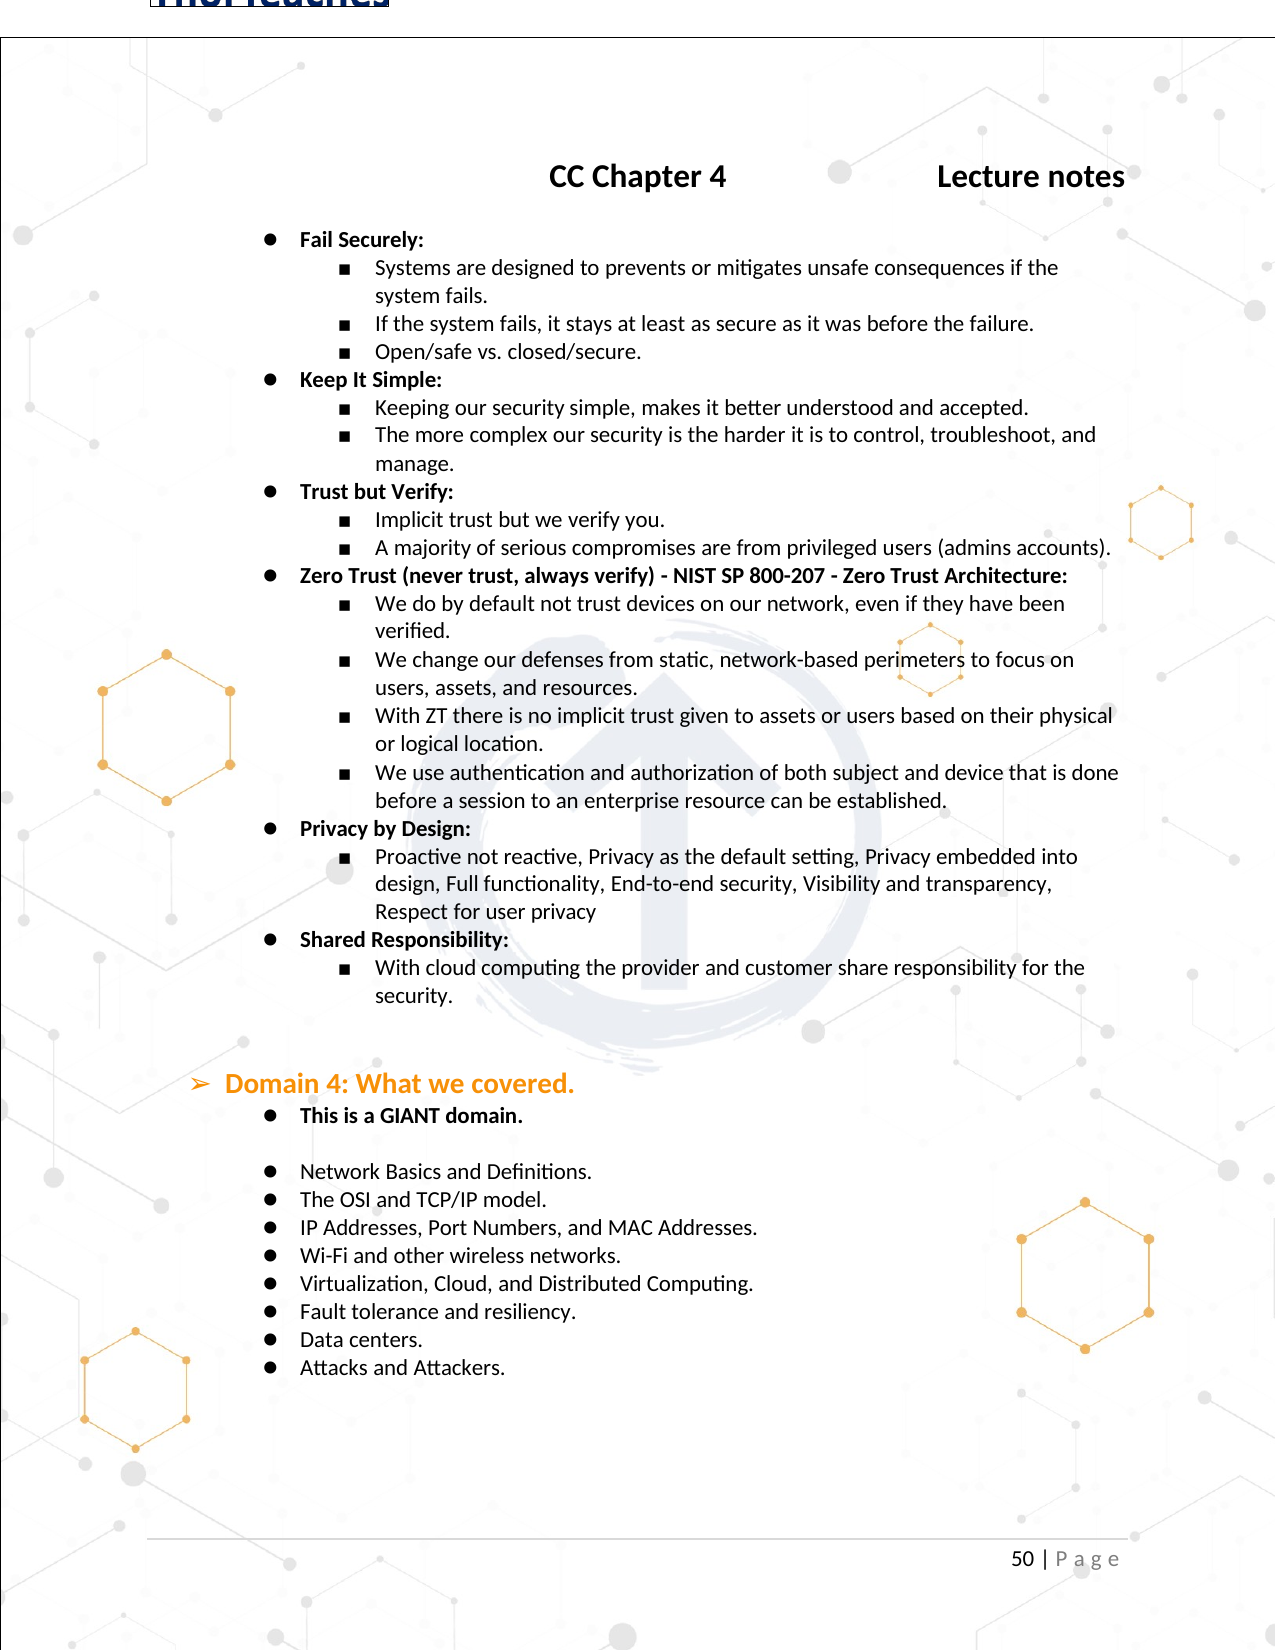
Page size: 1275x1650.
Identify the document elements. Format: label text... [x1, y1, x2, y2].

subtitle This is a GIANT domain. [262, 1101, 1135, 1129]
list Network Basics and Definitions. [262, 1157, 1135, 1185]
list We do by default not trust devices on our network, even if they have been verified. [337, 589, 1067, 645]
list Attacks and Attackers. [262, 1353, 1135, 1381]
list We use authentication and authorization of both subject and device that is done before a session to an enterprise resource can be established. [337, 758, 1119, 814]
subtitle Keep It Simple: [262, 365, 1135, 393]
list Keeping our security simple, makes it better understood and accepted. [337, 393, 1135, 421]
list Fault tolerance and resiliency. [262, 1297, 1135, 1325]
list Systems are designed to prevents or mitigates unsafe consequences if the system fails. [337, 253, 1063, 309]
list A majority of serious compromises are from privileged users (admins accounts). [337, 533, 1135, 561]
list Open/safe vs. closed/secure. [337, 337, 1135, 365]
subtitle Fail Securely: [262, 225, 1135, 253]
list Data centers. [262, 1325, 1135, 1353]
list IP Addresses, Port Numbers, and MAC Addresses. [262, 1213, 1135, 1241]
list Proactive not reactive, Privacy as the default setting, Privacy embedded into design, Full functionality, End-to-end security, Visibility and transparency, Respect for user privacy [337, 842, 1084, 925]
list We change our defenses from static, network-based perimeters to focus on users, assets, and resources. [337, 645, 1078, 701]
list The OSI and TCP/IP model. [262, 1185, 1135, 1213]
list | P a g e [1011, 1544, 1135, 1572]
subtitle Zero Trust (never trust, always verify) - NIST SP 800-207 - Zero Trust Architecture: [262, 561, 1135, 589]
picture [151, 0, 388, 6]
list With ZT there is no implicit trust given to assets or users based on their physical or logical location. [337, 701, 1113, 758]
list The more complex our security is the harder it is to control, troubleshoot, and manage. [337, 421, 1097, 477]
subtitle Privacy by Design: [262, 814, 1135, 842]
subtitle Shared Responsibility: [262, 925, 1135, 953]
list With cloud computing the provider and customer share responsibility for the security. [337, 953, 1088, 1009]
list Implicit trust but we verify you. [337, 505, 1135, 533]
list Wi-Fi and other wireless networks. [262, 1241, 1135, 1269]
list If the system fails, it stays at least as secure as it was before the failure. [337, 309, 1135, 337]
list Virtualization, Cloud, and Distributed Computing. [262, 1269, 1135, 1297]
list Domain 4: What we covered. [187, 1062, 1135, 1101]
subtitle CC Chapter 4 Lecture notes [549, 155, 1135, 196]
picture [1, 38, 1275, 1650]
subtitle Trust but Verify: [262, 477, 1135, 505]
